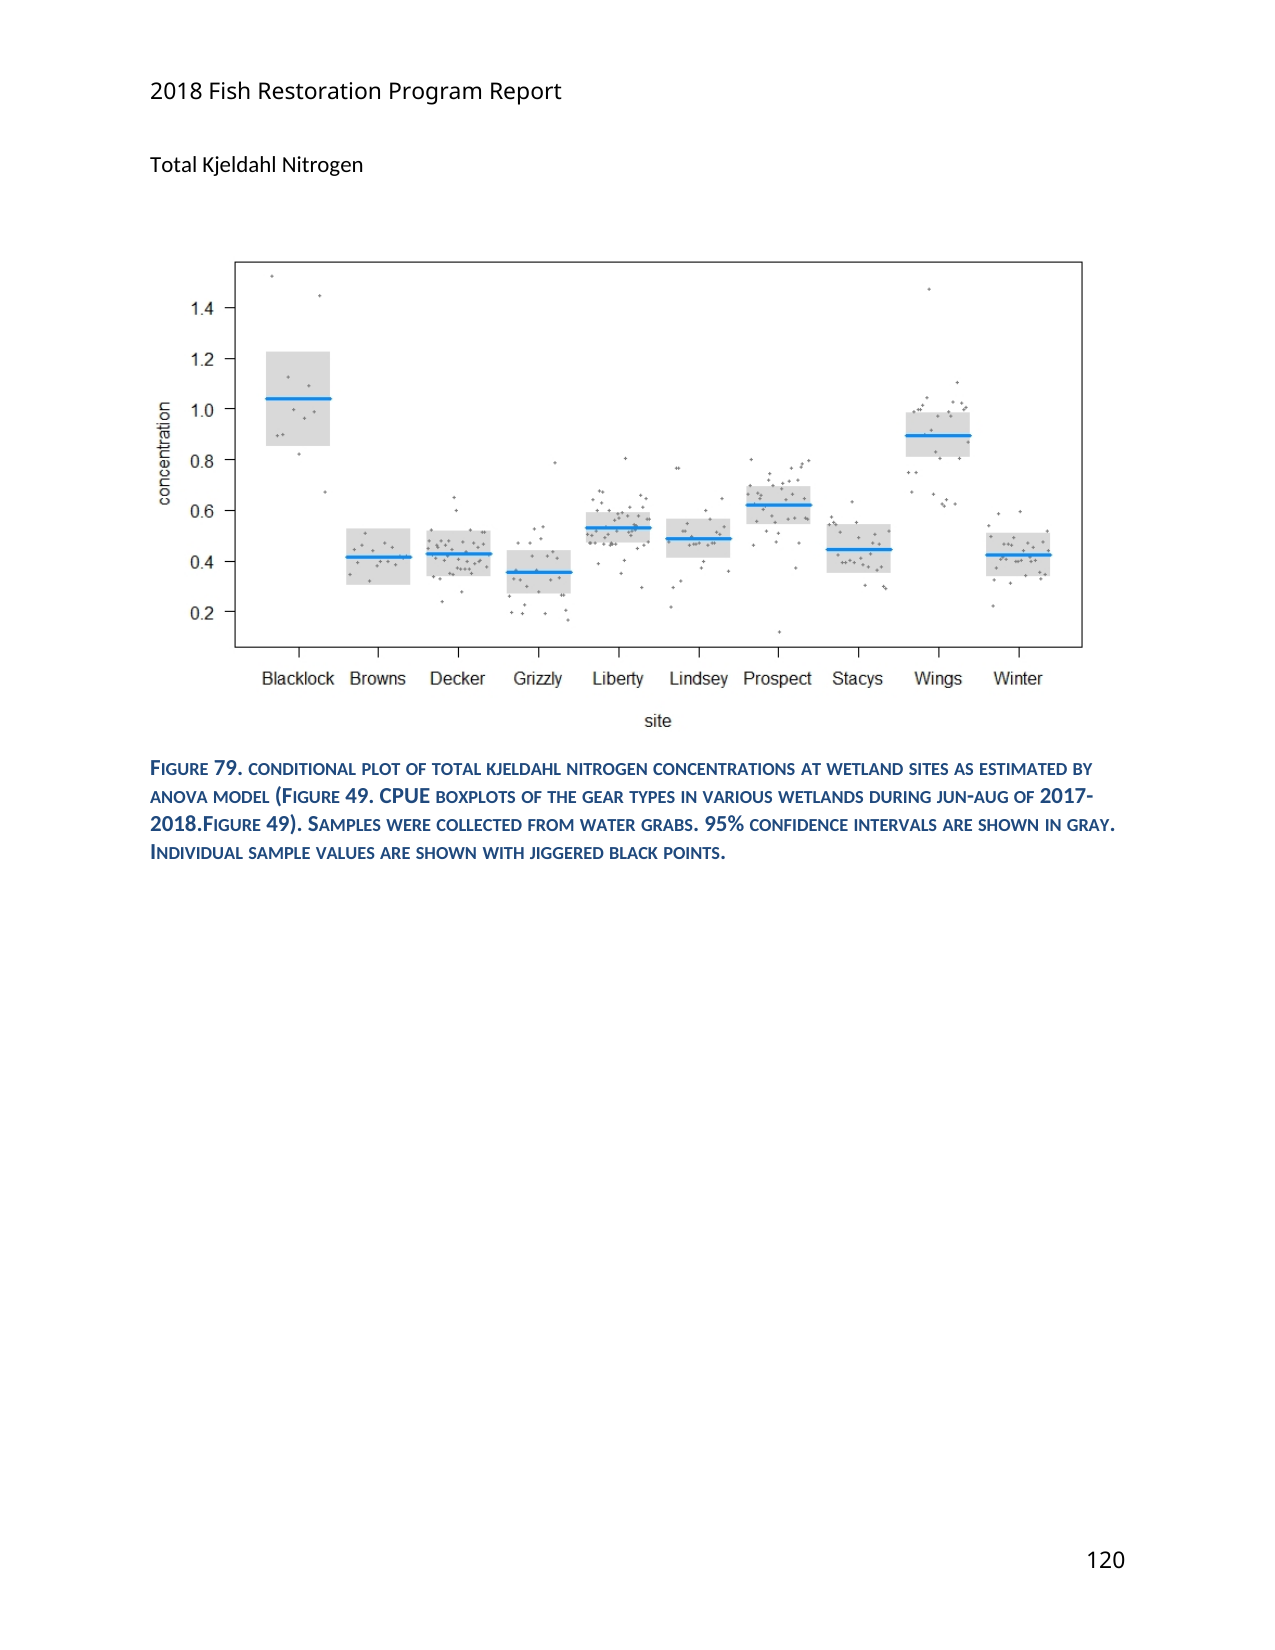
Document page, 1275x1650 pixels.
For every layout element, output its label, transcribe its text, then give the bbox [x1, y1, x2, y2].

text Total Kjeldahl Nitrogen [150, 150, 1125, 178]
picture [150, 178, 1125, 753]
text Figure . conditional plot of total kjeldahl nitrogen concentrations at wetland sites as estimated by anova model (Figure 51). Samples were collected from water grabs. 95% confidence intervals are shown in gray. Individual sample values are shown with jiggered black points. [150, 753, 1125, 865]
